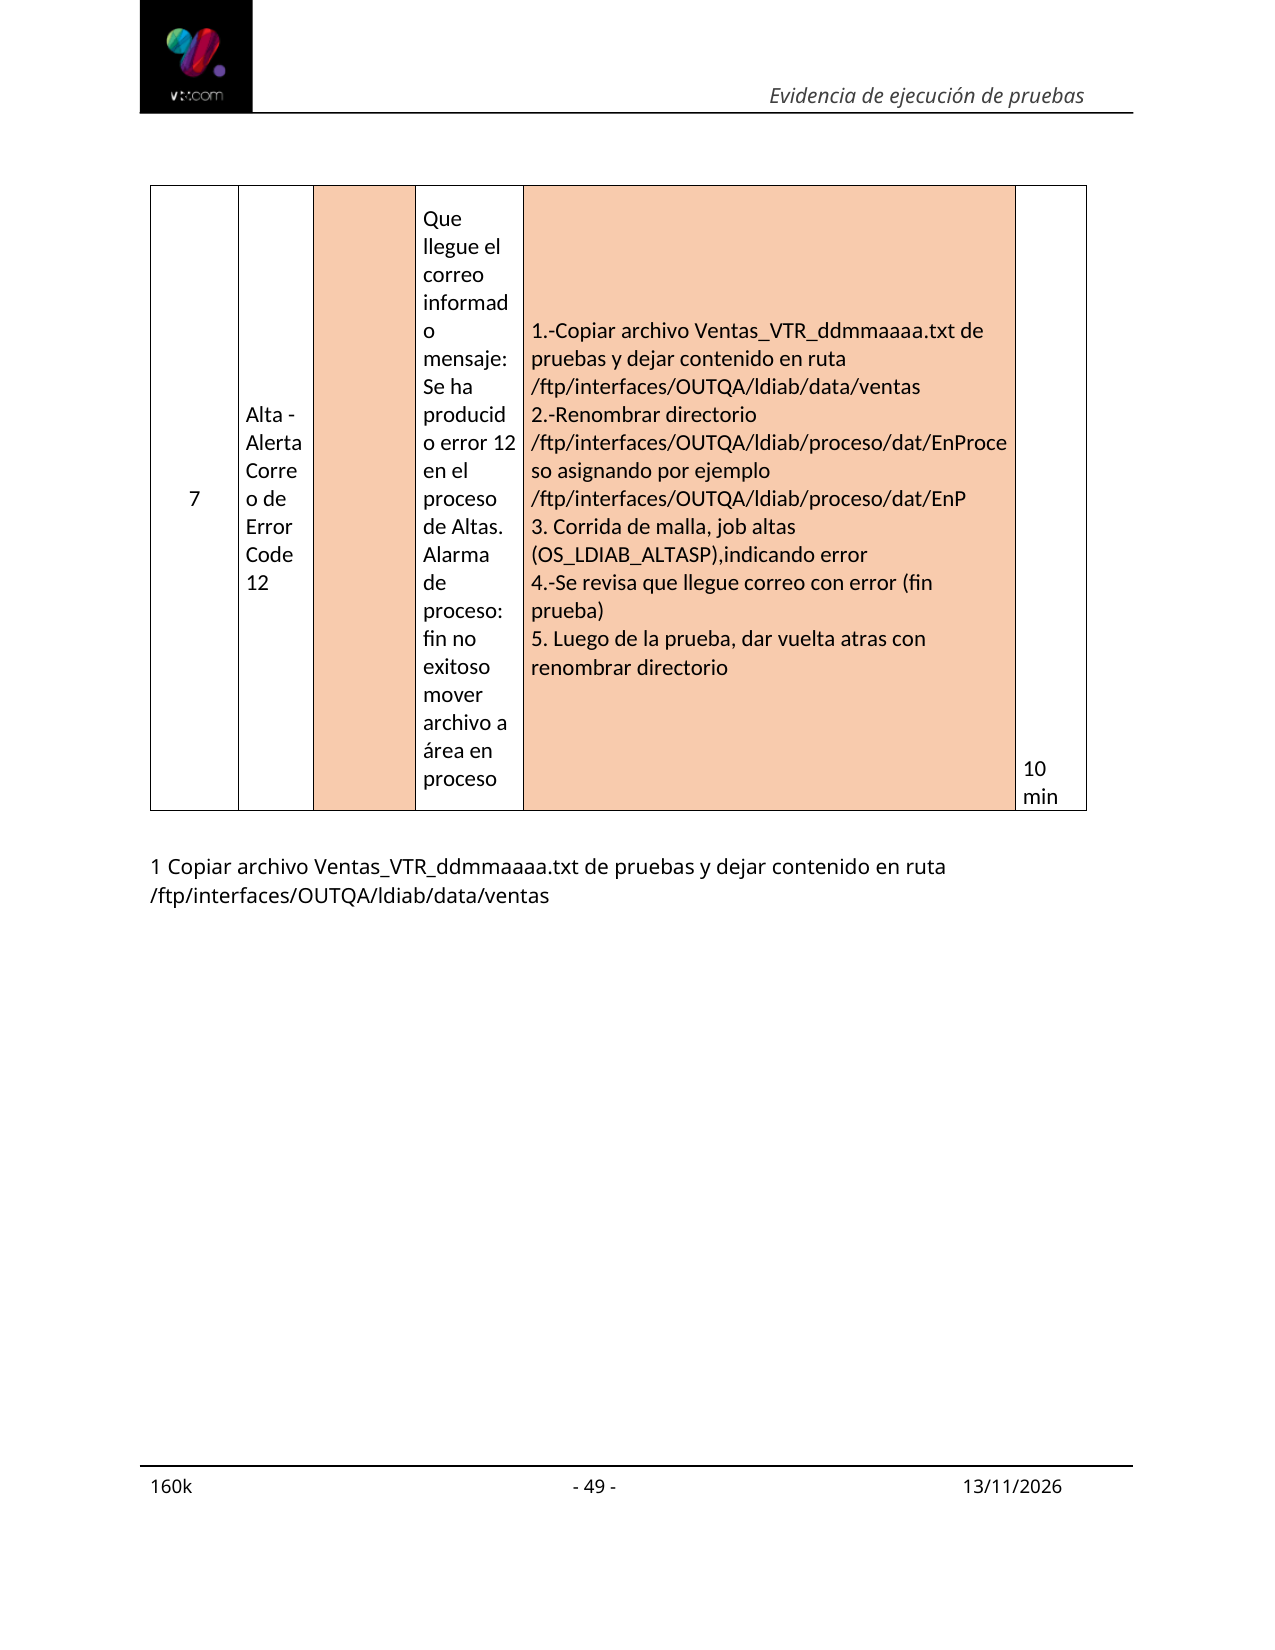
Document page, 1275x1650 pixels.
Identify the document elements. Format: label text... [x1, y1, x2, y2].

table_cell [314, 186, 415, 810]
table_cell Alta - Alerta Correo de Error Code 12 [239, 186, 313, 810]
table_cell 10 min [1016, 186, 1086, 810]
picture [166, 28, 226, 101]
table_cell 7 [151, 186, 238, 810]
table_cell 1.-Copiar archivo Ventas_VTR_ddmmaaaa.txt de pruebas y dejar contenido en ruta /ftp/interfaces/OUTQA/ldiab/data/ventas 2.-Renombrar directorio /ftp/interfaces/OUTQA/ldiab/proceso/dat/EnProceso asignando por ejemplo /ftp/interfaces/OUTQA/ldiab/proceso/dat/EnP 3. Corrida de malla, job altas (OS_LDIAB_ALTASP),indicando error 4.-Se revisa que llegue correo con error (fin prueba) 5. Luego de la prueba, dar vuelta atras con renombrar directorio [524, 186, 1015, 810]
text 1 Copiar archivo Ventas_VTR_ddmmaaaa.txt de pruebas y dejar contenido en ruta /ftp/interfaces/OUTQA/ldiab/data/ventas [150, 852, 1137, 909]
table_cell Que llegue el correo informado mensaje: Se ha producido error 12 en el proceso de Altas. Alarma de proceso: fin no exitoso mover archivo a área en proceso [416, 186, 523, 810]
